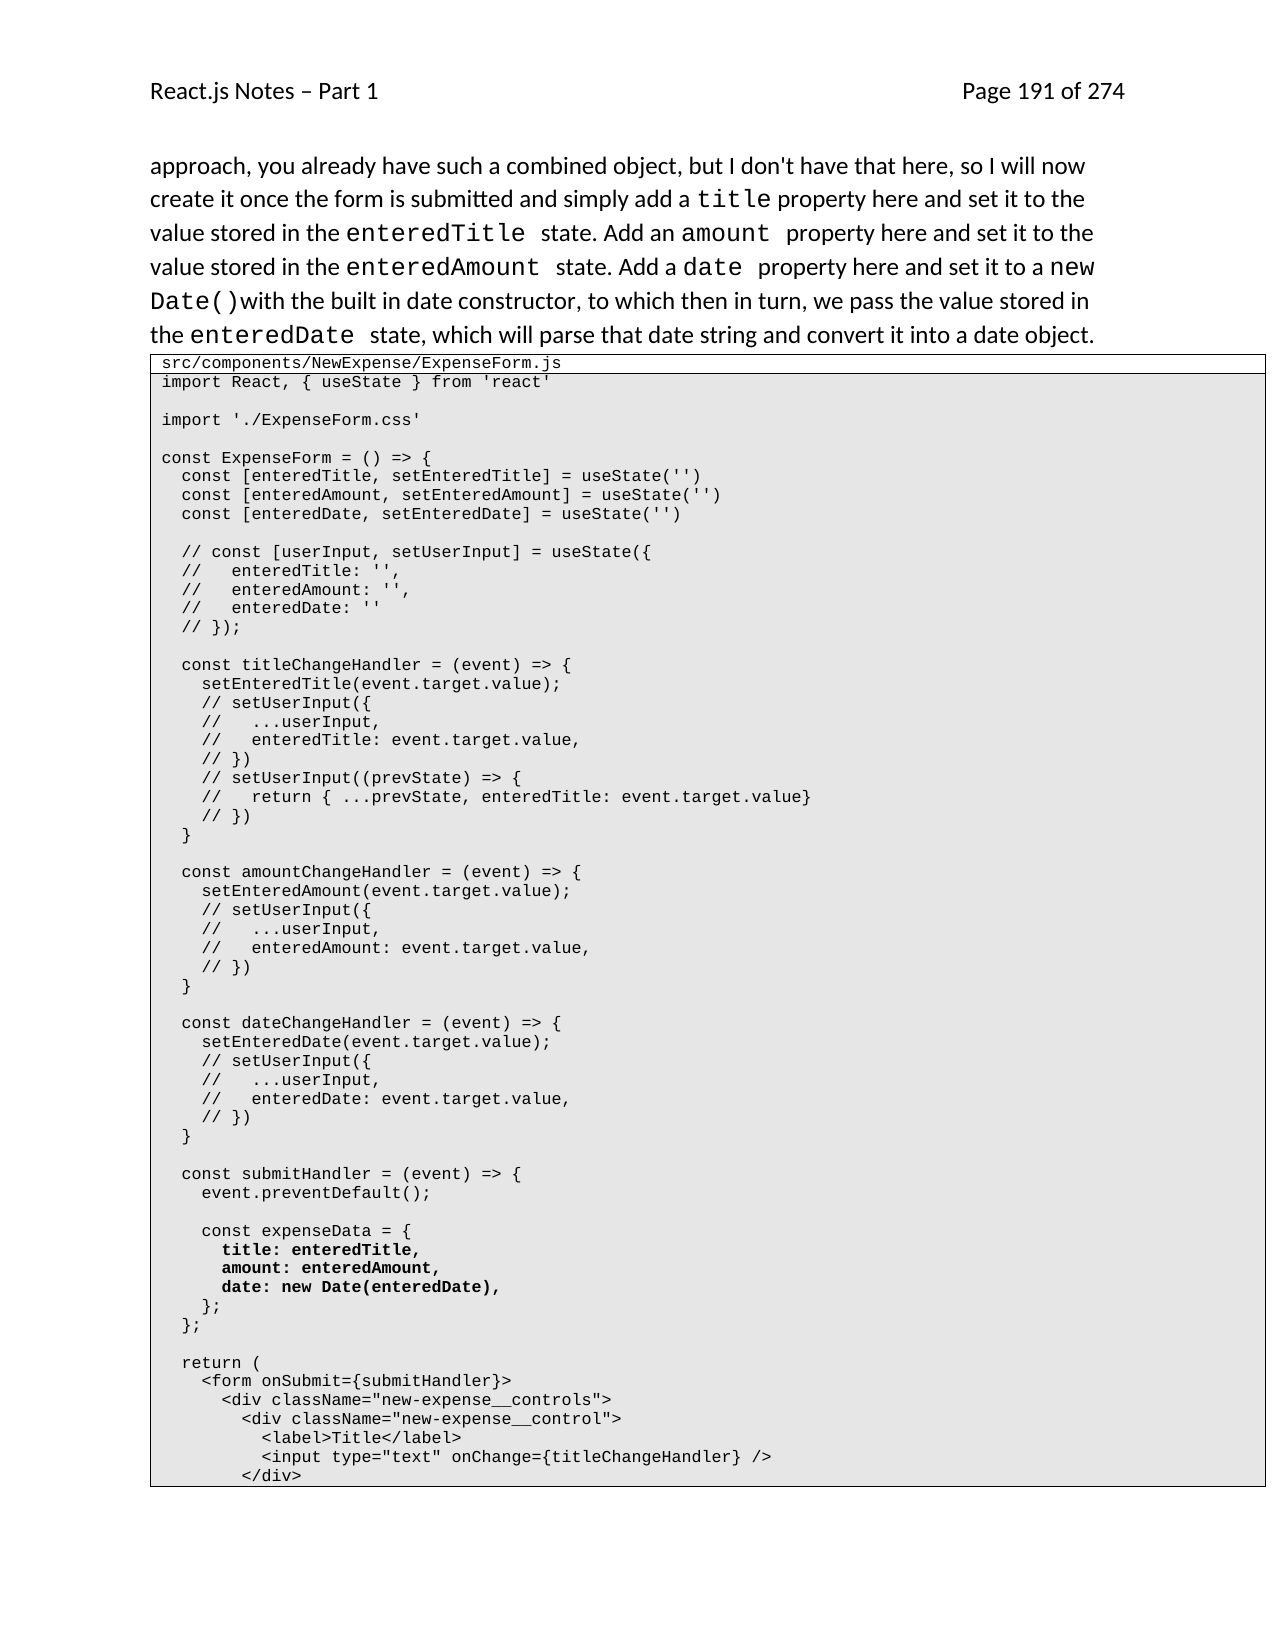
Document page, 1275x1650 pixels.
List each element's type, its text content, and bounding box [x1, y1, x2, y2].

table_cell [151, 374, 1265, 1486]
table_header src/components/NewExpense/ExpenseForm.js [151, 355, 1265, 373]
text approach, you already have such a combined object, but I don't have that here, so I will now create it once the form is submitted and simply add a title property here and set it to the value stored in the enteredTitle state. Add an amount property here and set it to the value stored in the enteredAmount state. Add a date property here and set it to a new Date()with the built in date constructor, to which then in turn, we pass the value stored in the enteredDate state, which will parse that date string and convert it into a date object. [150, 150, 1125, 351]
